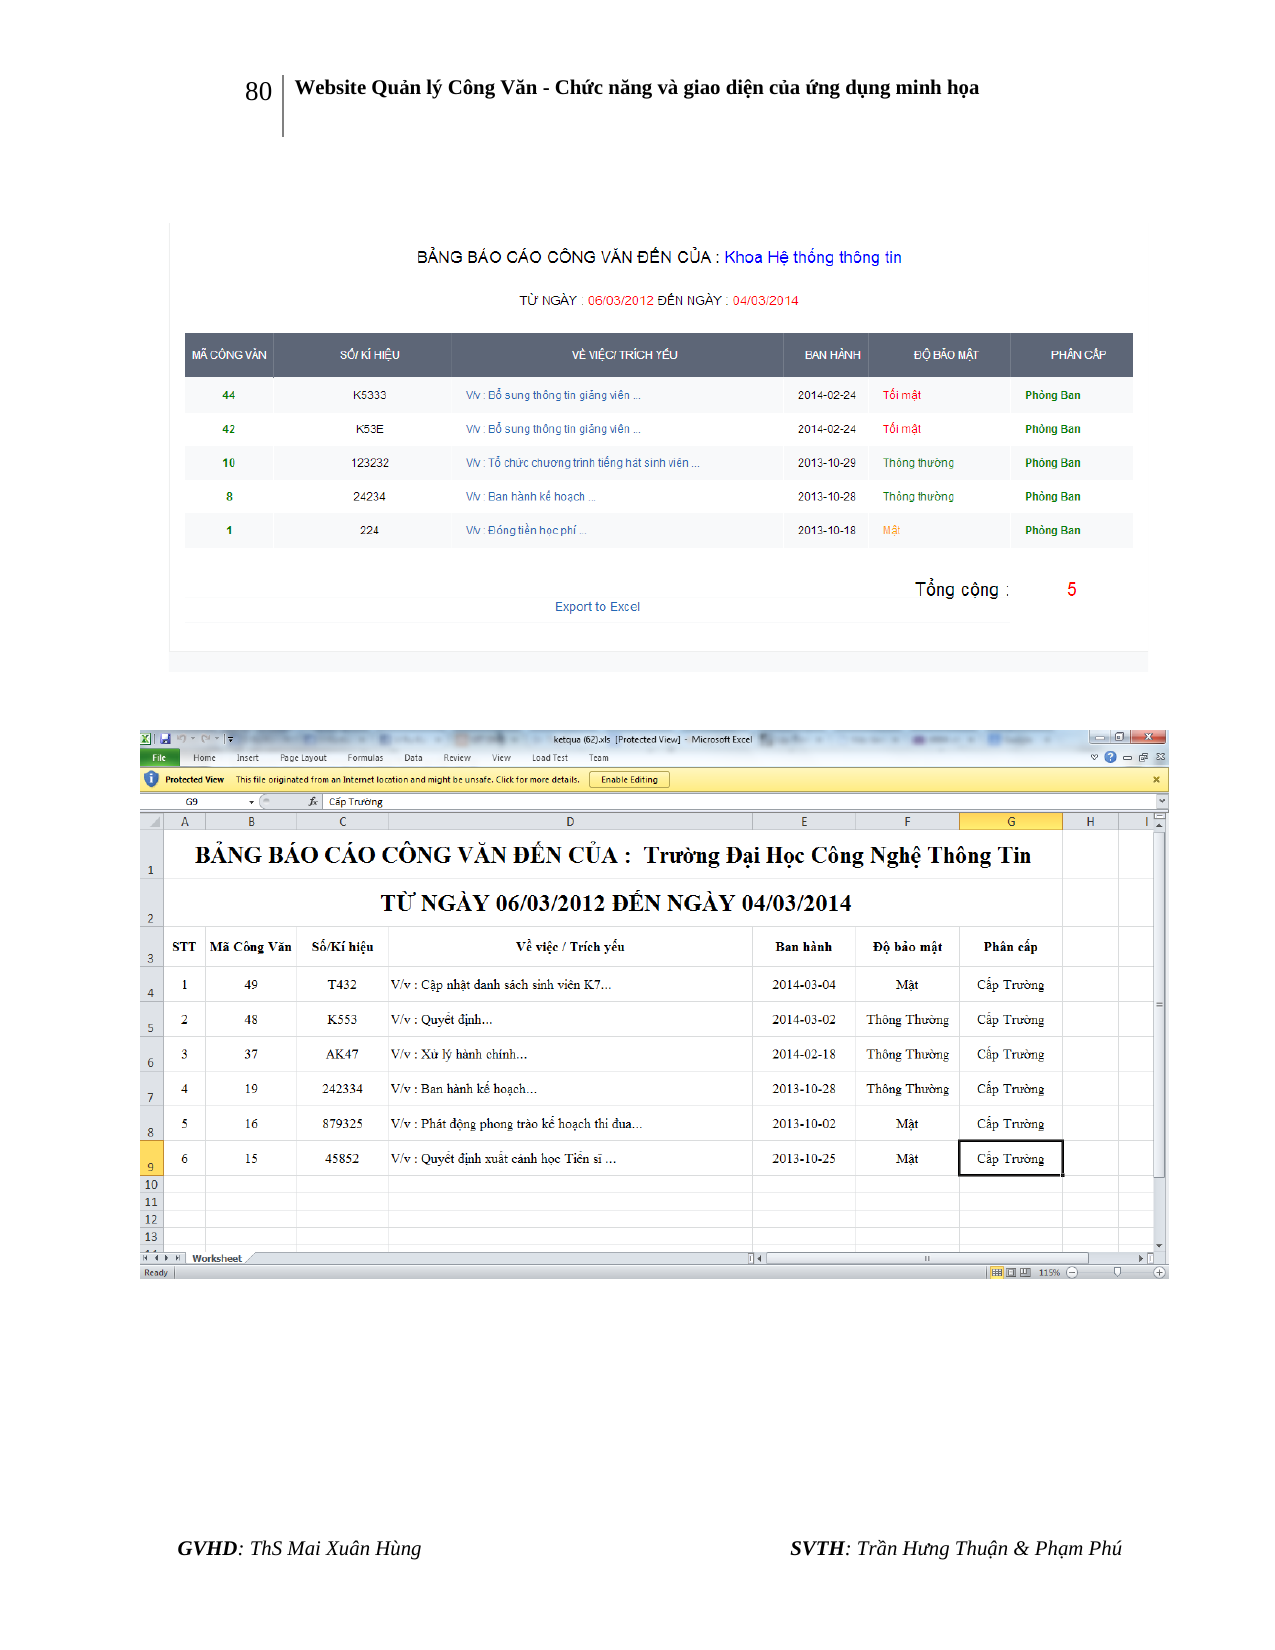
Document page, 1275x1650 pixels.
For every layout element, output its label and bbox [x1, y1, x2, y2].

picture [168, 223, 1149, 672]
picture [140, 730, 1169, 1279]
